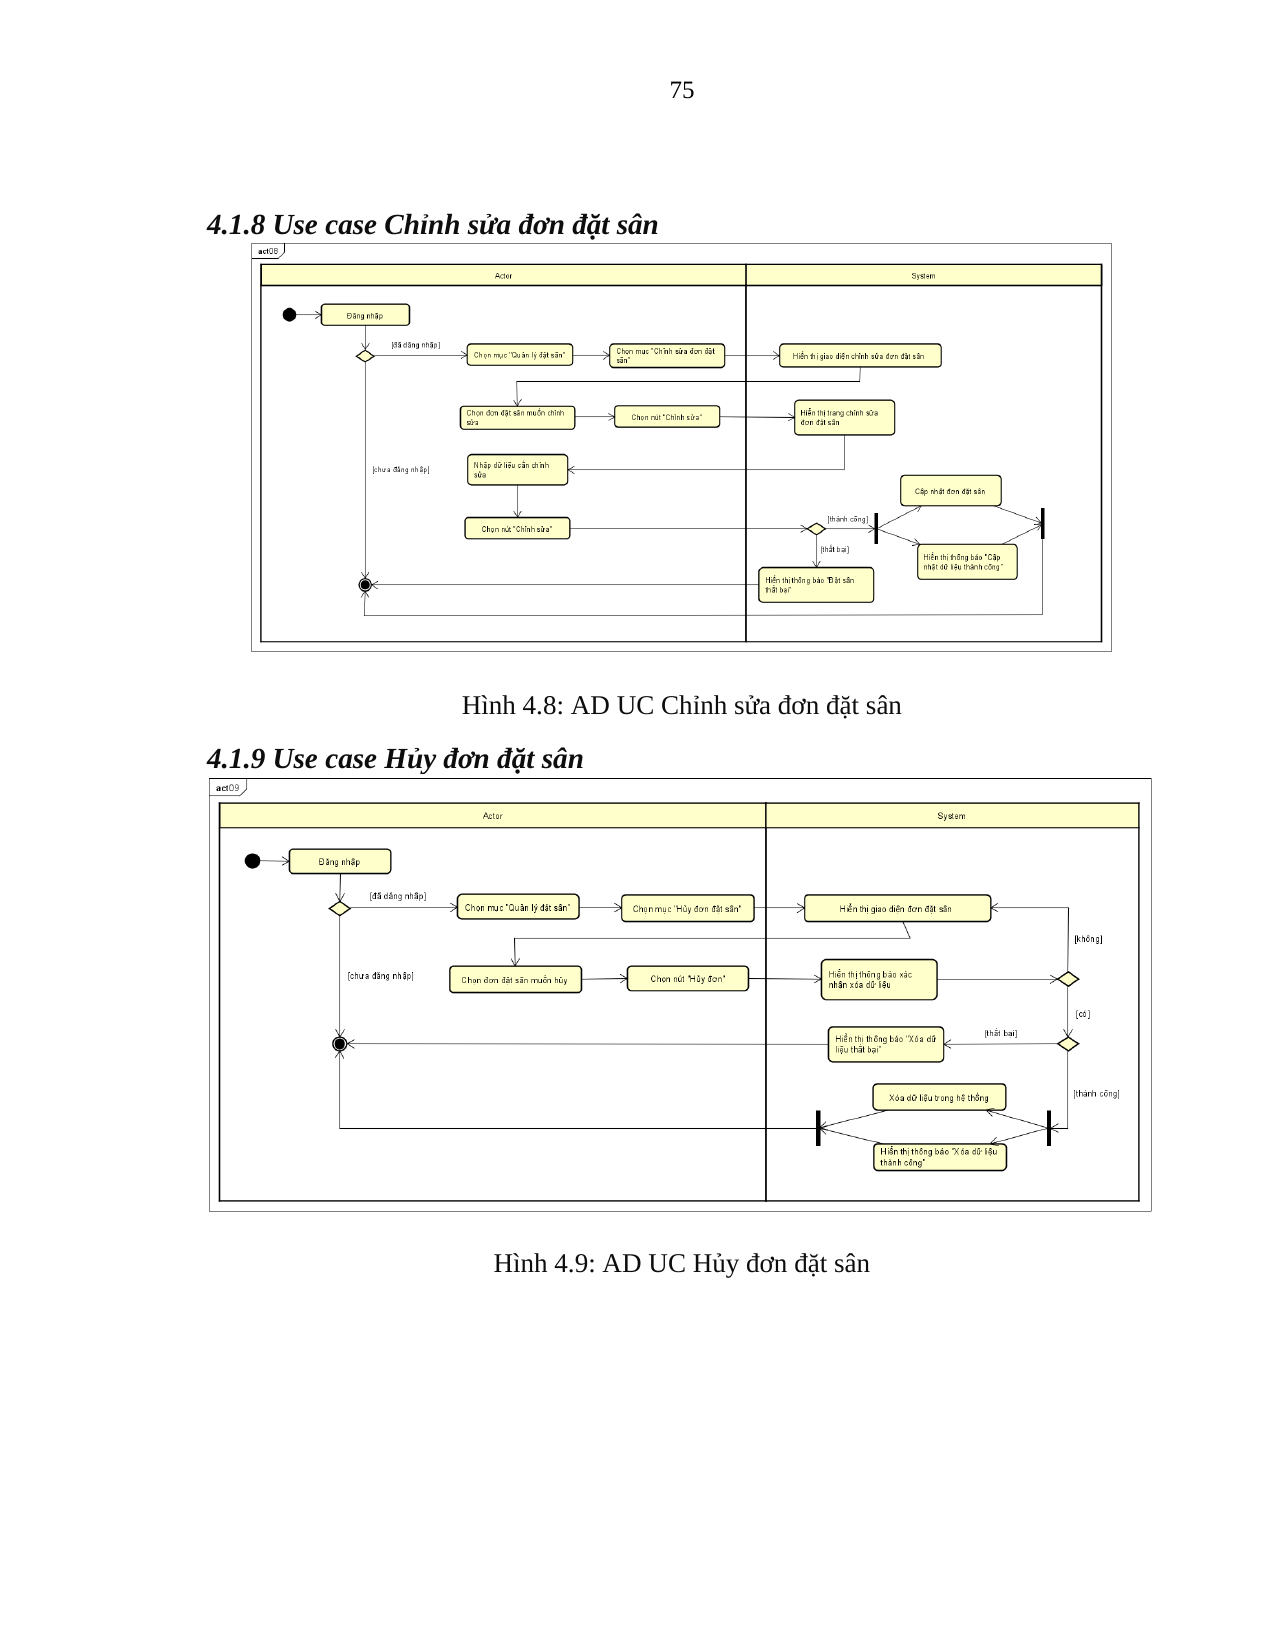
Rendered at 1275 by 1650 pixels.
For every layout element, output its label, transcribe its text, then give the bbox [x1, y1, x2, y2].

picture [206, 774, 1157, 1217]
subtitle 4.1.8 Use case Chỉnh sửa đơn đặt sân [207, 207, 1157, 240]
text Hình 4.9: AD UC Hủy đơn đặt sân [207, 1247, 1157, 1278]
picture [248, 240, 1115, 659]
text Hình 4.8: AD UC Chỉnh sửa đơn đặt sân [207, 689, 1157, 720]
subtitle 4.1.9 Use case Hủy đơn đặt sân [207, 741, 1157, 774]
